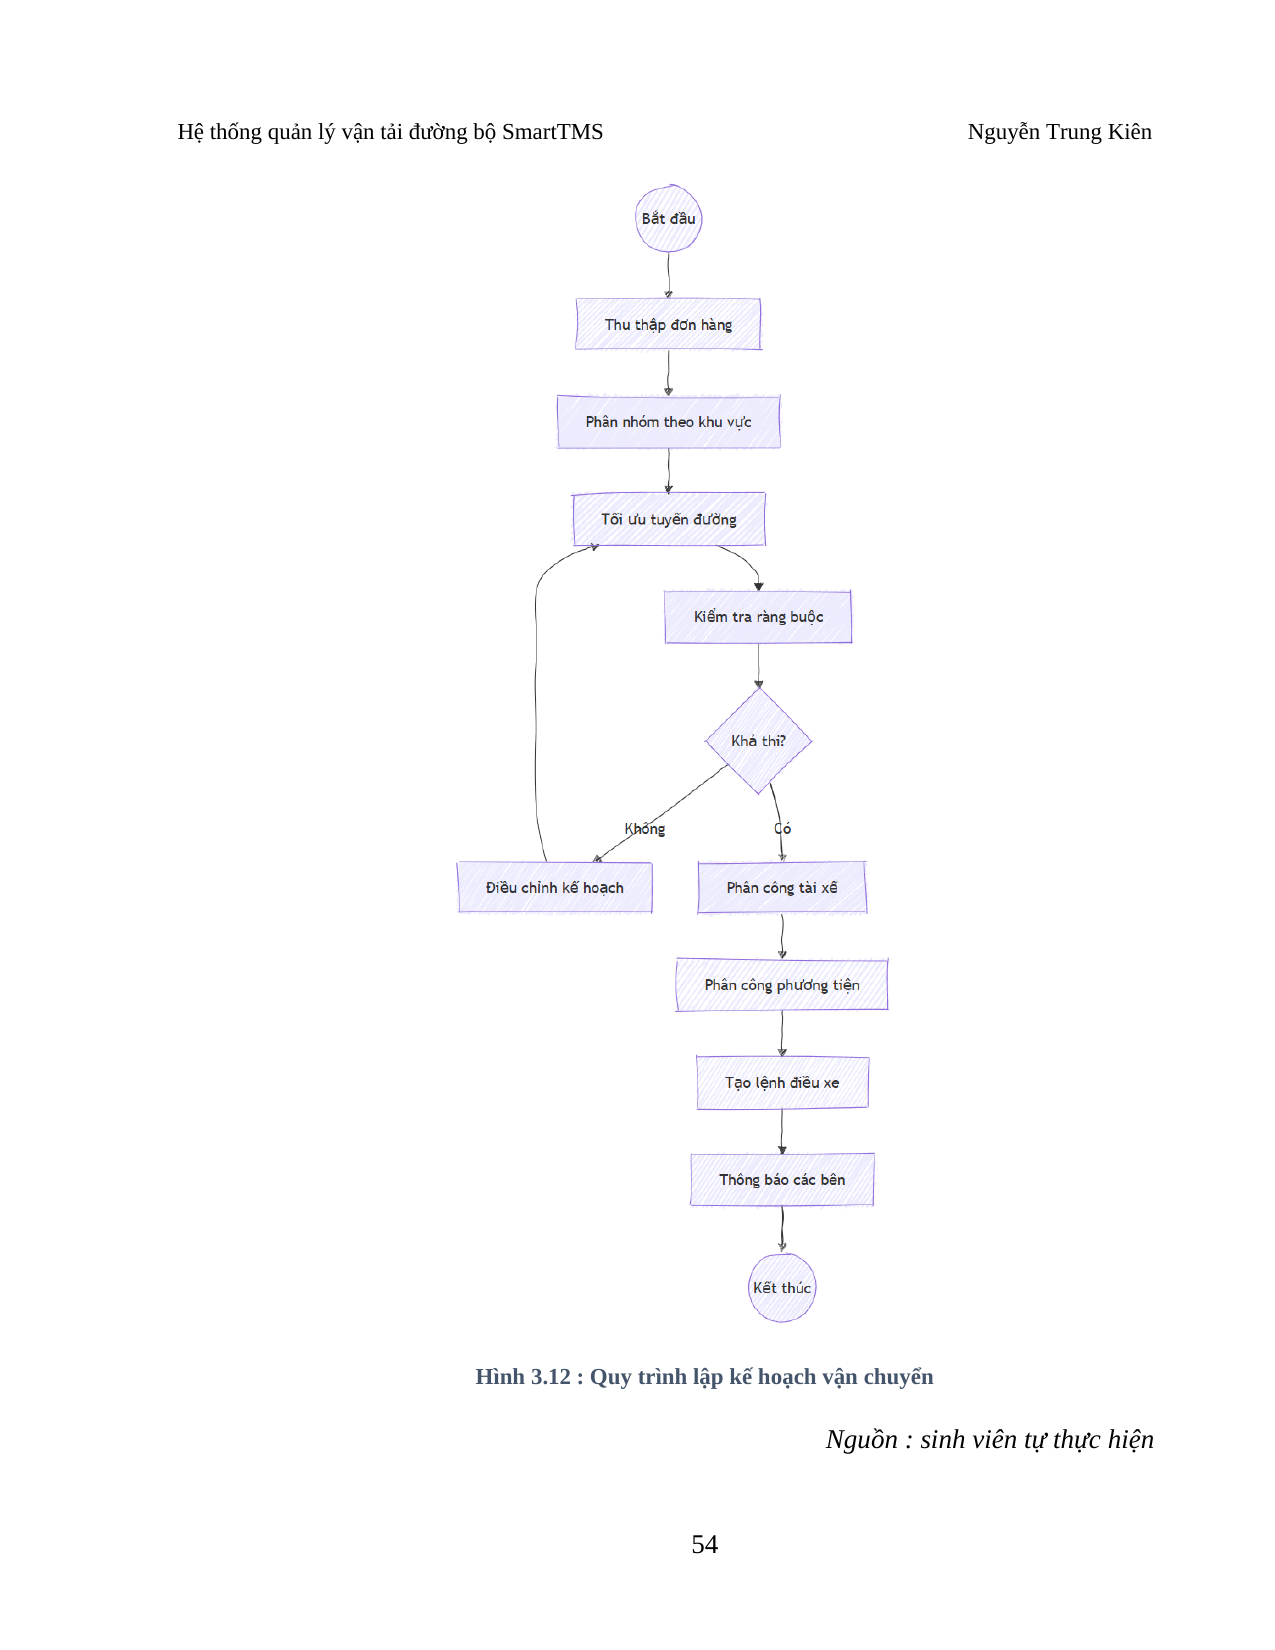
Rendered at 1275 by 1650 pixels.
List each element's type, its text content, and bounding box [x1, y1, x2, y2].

text Nguồn : sinh viên tự thực hiện [177, 1423, 1157, 1454]
picture [437, 177, 897, 1331]
